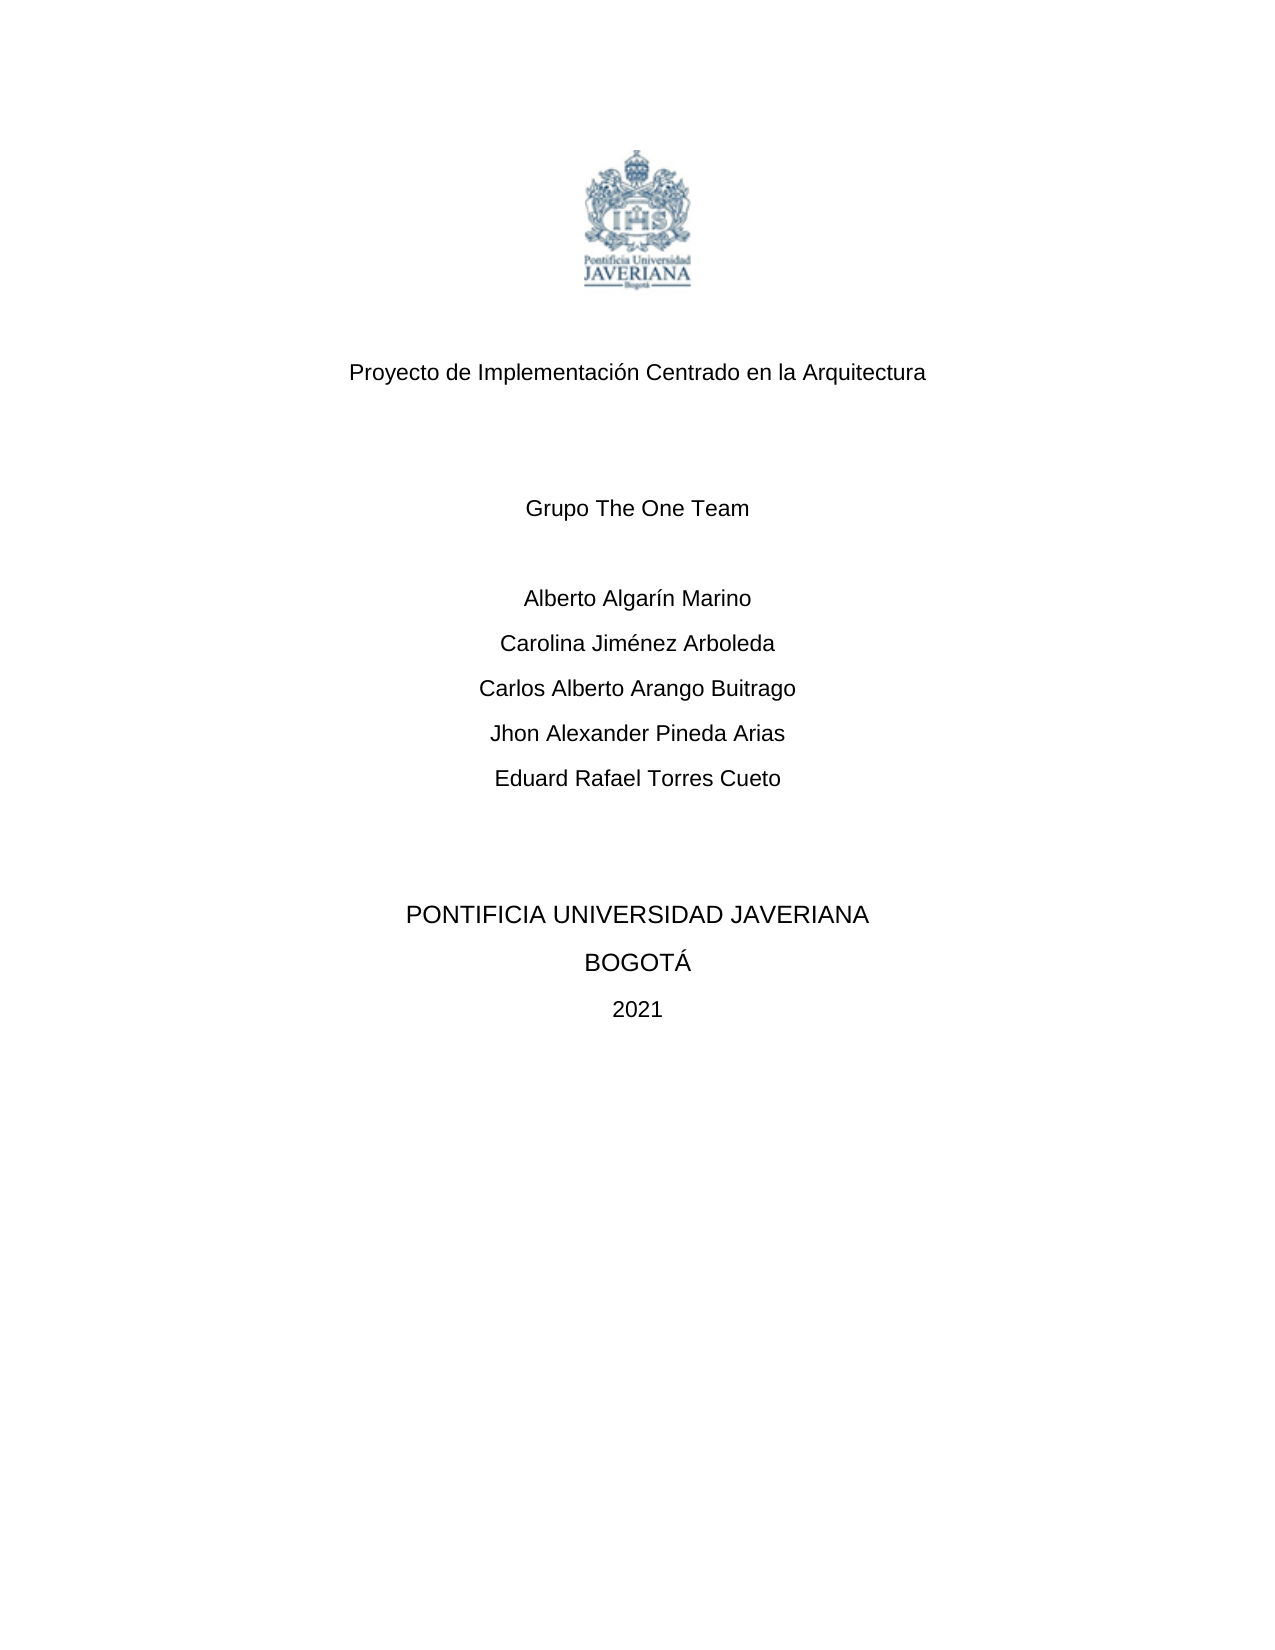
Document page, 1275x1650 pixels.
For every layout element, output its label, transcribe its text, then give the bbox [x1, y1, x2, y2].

text Grupo The One Team [150, 494, 1125, 521]
text PONTIFICIA UNIVERSIDAD JAVERIANA [150, 900, 1125, 929]
text Proyecto de Implementación Centrado en la Arquitectura [150, 359, 1125, 386]
text BOGOTÁ [150, 948, 1125, 977]
text Carolina Jiménez Arboleda [150, 630, 1125, 656]
text Eduard Rafael Torres Cueto [150, 765, 1125, 791]
text Carlos Alberto Arango Buitrago [150, 675, 1125, 701]
text Jhon Alexander Pineda Arias [150, 720, 1125, 746]
text Alberto Algarín Marino [150, 585, 1125, 611]
text 2021 [150, 996, 1125, 1022]
